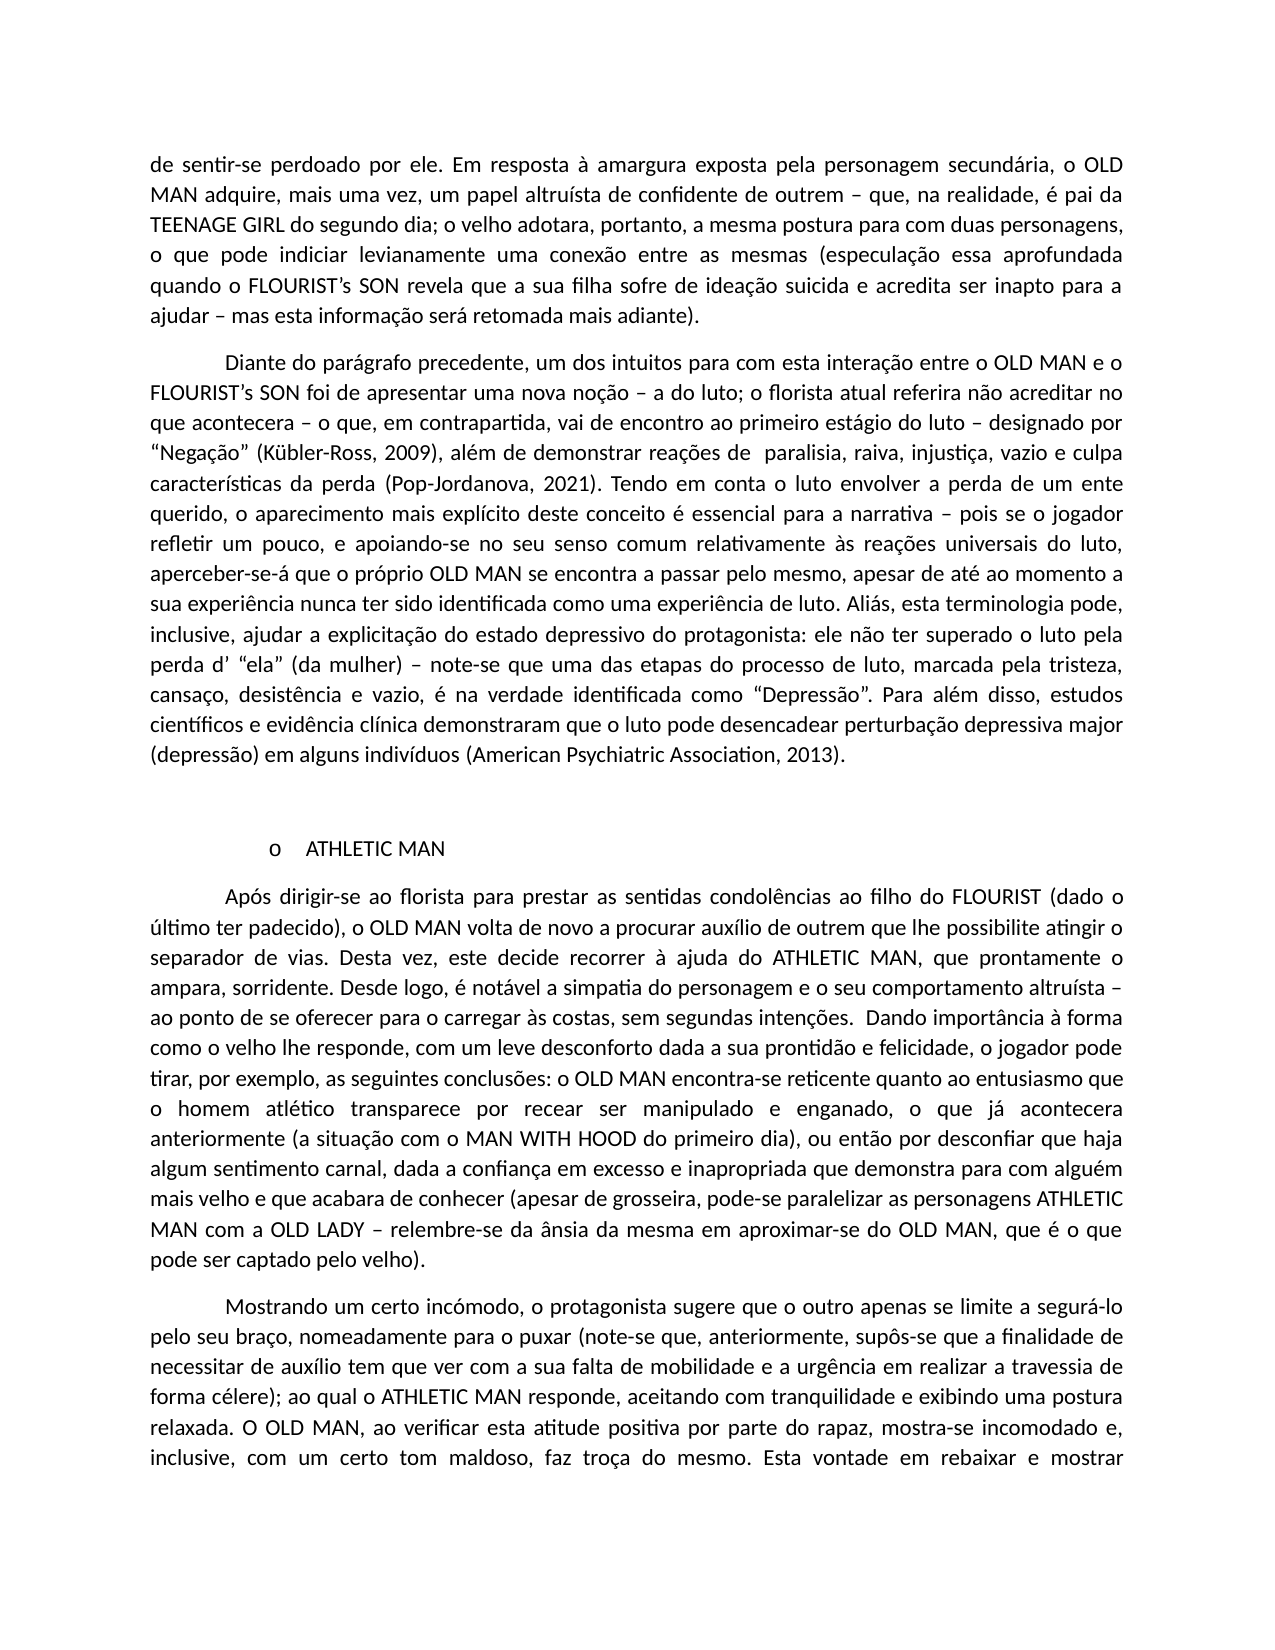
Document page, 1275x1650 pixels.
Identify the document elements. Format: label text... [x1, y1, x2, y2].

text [150, 1292, 1125, 1471]
list ATHLETIC MAN [268, 834, 1125, 863]
text Após dirigir-se ao florista para prestar as sentidas condolências ao filho do FLOURIST (dado o último ter padecido), o OLD MAN volta de novo a procurar auxílio de outrem que lhe possibilite atingir o separador de vias. Desta vez, este decide recorrer à ajuda do ATHLETIC MAN, que prontamente o ampara, sorridente. Desde logo, é notável a simpatia do personagem e o seu comportamento altruísta – ao ponto de se oferecer para o carregar às costas, sem segundas intenções. Dando importância à forma como o velho lhe responde, com um leve desconforto dada a sua prontidão e felicidade, o jogador pode tirar, por exemplo, as seguintes conclusões: o OLD MAN encontra-se reticente quanto ao entusiasmo que o homem atlético transparece por recear ser manipulado e enganado, o que já acontecera anteriormente (a situação com o MAN WITH HOOD do primeiro dia), ou então por desconfiar que haja algum sentimento carnal, dada a confiança em excesso e inapropriada que demonstra para com alguém mais velho e que acabara de conhecer (apesar de grosseira, pode-se paralelizar as personagens ATHLETIC MAN com a OLD LADY – relembre-se da ânsia da mesma em aproximar-se do OLD MAN, que é o que pode ser captado pelo velho). [150, 882, 1125, 1273]
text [150, 150, 1125, 329]
text Diante do parágrafo precedente, um dos intuitos para com esta interação entre o OLD MAN e o FLOURIST’s SON foi de apresentar uma nova noção – a do luto; o florista atual referira não acreditar no que acontecera – o que, em contrapartida, vai de encontro ao primeiro estágio do luto – designado por “Negação” (Kübler-Ross, 2009), além de demonstrar reações de paralisia, raiva, injustiça, vazio e culpa características da perda (Pop-Jordanova, 2021). Tendo em conta o luto envolver a perda de um ente querido, o aparecimento mais explícito deste conceito é essencial para a narrativa – pois se o jogador refletir um pouco, e apoiando-se no seu senso comum relativamente às reações universais do luto, aperceber-se-á que o próprio OLD MAN se encontra a passar pelo mesmo, apesar de até ao momento a sua experiência nunca ter sido identificada como uma experiência de luto. Aliás, esta terminologia pode, inclusive, ajudar a explicitação do estado depressivo do protagonista: ele não ter superado o luto pela perda d’ “ela” (da mulher) – note-se que uma das etapas do processo de luto, marcada pela tristeza, cansaço, desistência e vazio, é na verdade identificada como “Depressão”. Para além disso, estudos científicos e evidência clínica demonstraram que o luto pode desencadear perturbação depressiva major (depressão) em alguns indivíduos (American Psychiatric Association, 2013). [150, 348, 1125, 769]
